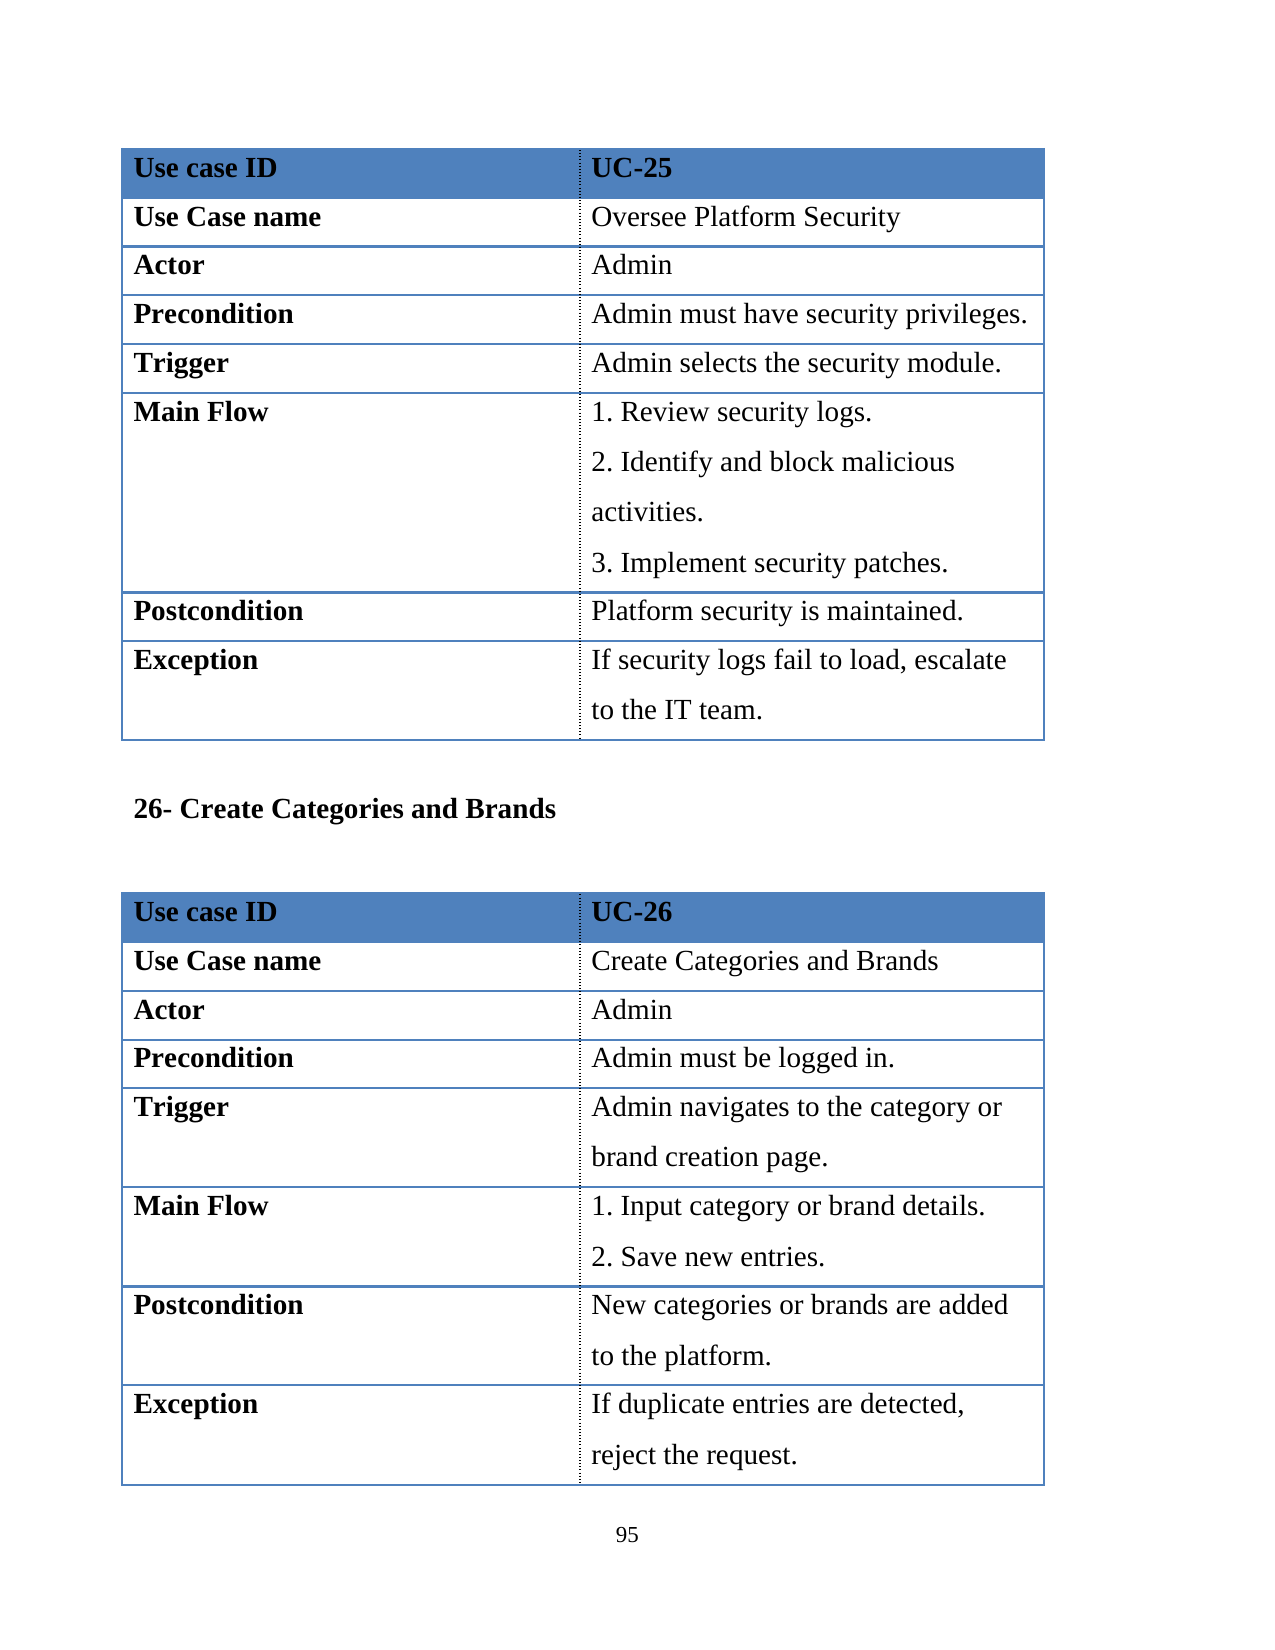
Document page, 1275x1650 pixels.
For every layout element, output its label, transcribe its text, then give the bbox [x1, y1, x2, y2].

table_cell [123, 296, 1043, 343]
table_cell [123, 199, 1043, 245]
text 26- Create Categories and Brands [133, 792, 1223, 825]
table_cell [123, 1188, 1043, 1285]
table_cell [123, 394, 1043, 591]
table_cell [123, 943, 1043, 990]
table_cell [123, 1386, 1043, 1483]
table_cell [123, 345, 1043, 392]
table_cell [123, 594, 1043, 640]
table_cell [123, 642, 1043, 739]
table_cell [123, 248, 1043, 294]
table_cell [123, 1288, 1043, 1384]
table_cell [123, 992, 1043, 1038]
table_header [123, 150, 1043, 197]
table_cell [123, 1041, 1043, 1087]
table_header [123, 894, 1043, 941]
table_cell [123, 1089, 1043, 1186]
